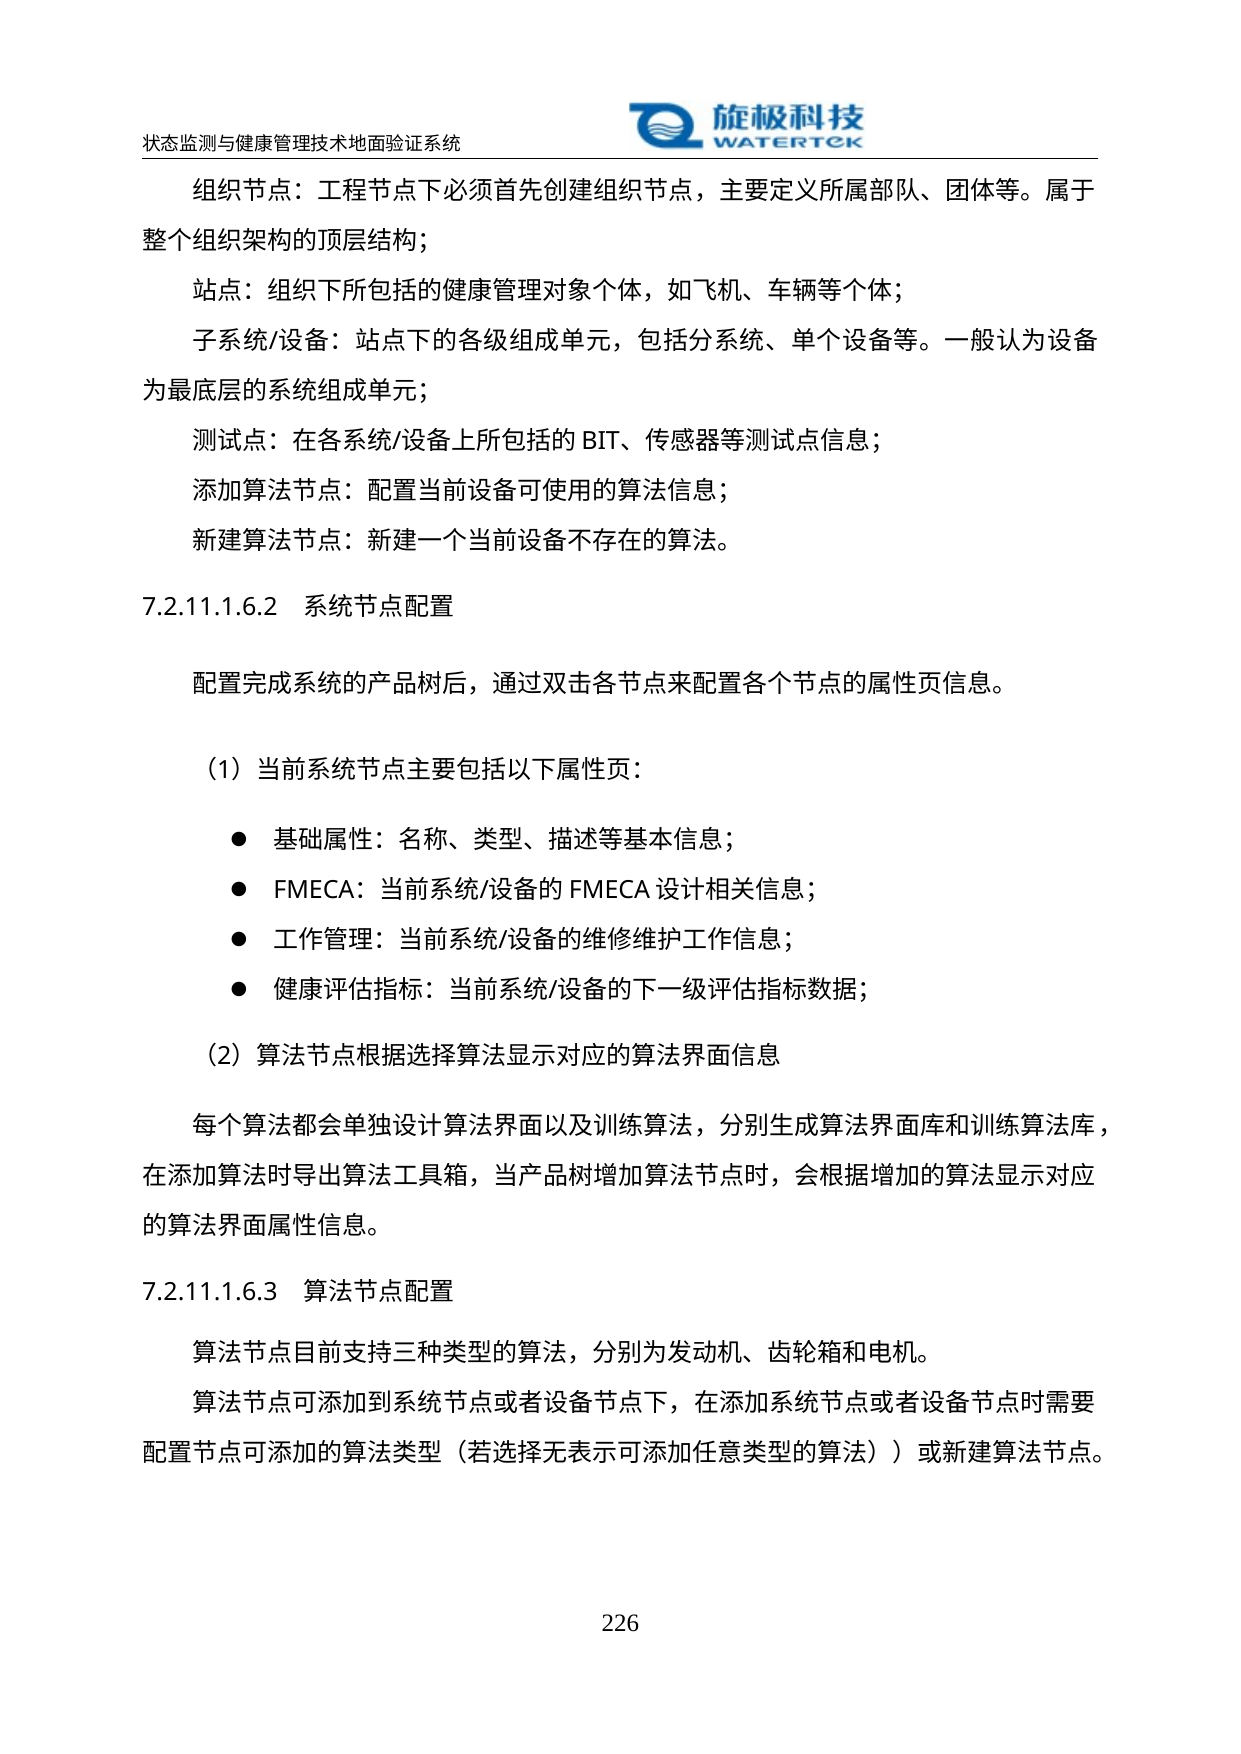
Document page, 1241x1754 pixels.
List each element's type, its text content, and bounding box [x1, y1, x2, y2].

text 系统节点配置 [142, 571, 1098, 638]
text 新建算法节点：新建一个当前设备不存在的算法。 [142, 521, 1098, 557]
list 当前系统节点主要包括以下属性页： [142, 733, 1098, 801]
list 健康评估指标：当前系统/设备的下一级评估指标数据； [229, 969, 1098, 1006]
picture [628, 100, 867, 151]
text 子系统/设备：站点下的各级组成单元，包括分系统、单个设备等。一般认为设备为最底层的系统组成单元； [142, 321, 1098, 407]
text 组织节点：工程节点下必须首先创建组织节点，主要定义所属部队、团体等。属于整个组织架构的顶层结构； [142, 171, 1098, 257]
text 配置完成系统的产品树后，通过双击各节点来配置各个节点的属性页信息。 [142, 647, 1098, 715]
text 算法节点目前支持三种类型的算法，分别为发动机、齿轮箱和电机。 [142, 1333, 1098, 1369]
text 站点：组织下所包括的健康管理对象个体，如飞机、车辆等个体； [142, 271, 1098, 307]
text 测试点：在各系统/设备上所包括的BIT、传感器等测试点信息； [142, 421, 1098, 457]
text 算法节点可添加到系统节点或者设备节点下，在添加系统节点或者设备节点时需要配置节点可添加的算法类型（若选择无表示可添加任意类型的算法））或新建算法节点。 [142, 1383, 1098, 1469]
list FMECA：当前系统/设备的FMECA设计相关信息； [229, 869, 1098, 906]
list 算法节点根据选择算法显示对应的算法界面信息 [142, 1019, 1098, 1087]
list 工作管理：当前系统/设备的维修维护工作信息； [229, 919, 1098, 956]
text 添加算法节点：配置当前设备可使用的算法信息； [142, 471, 1098, 507]
text 算法节点配置 [142, 1256, 1098, 1323]
text 每个算法都会单独设计算法界面以及训练算法，分别生成算法界面库和训练算法库，在添加算法时导出算法工具箱，当产品树增加算法节点时，会根据增加的算法显示对应的算法界面属性信息。 [142, 1106, 1098, 1242]
list 基础属性：名称、类型、描述等基本信息； [229, 819, 1098, 856]
